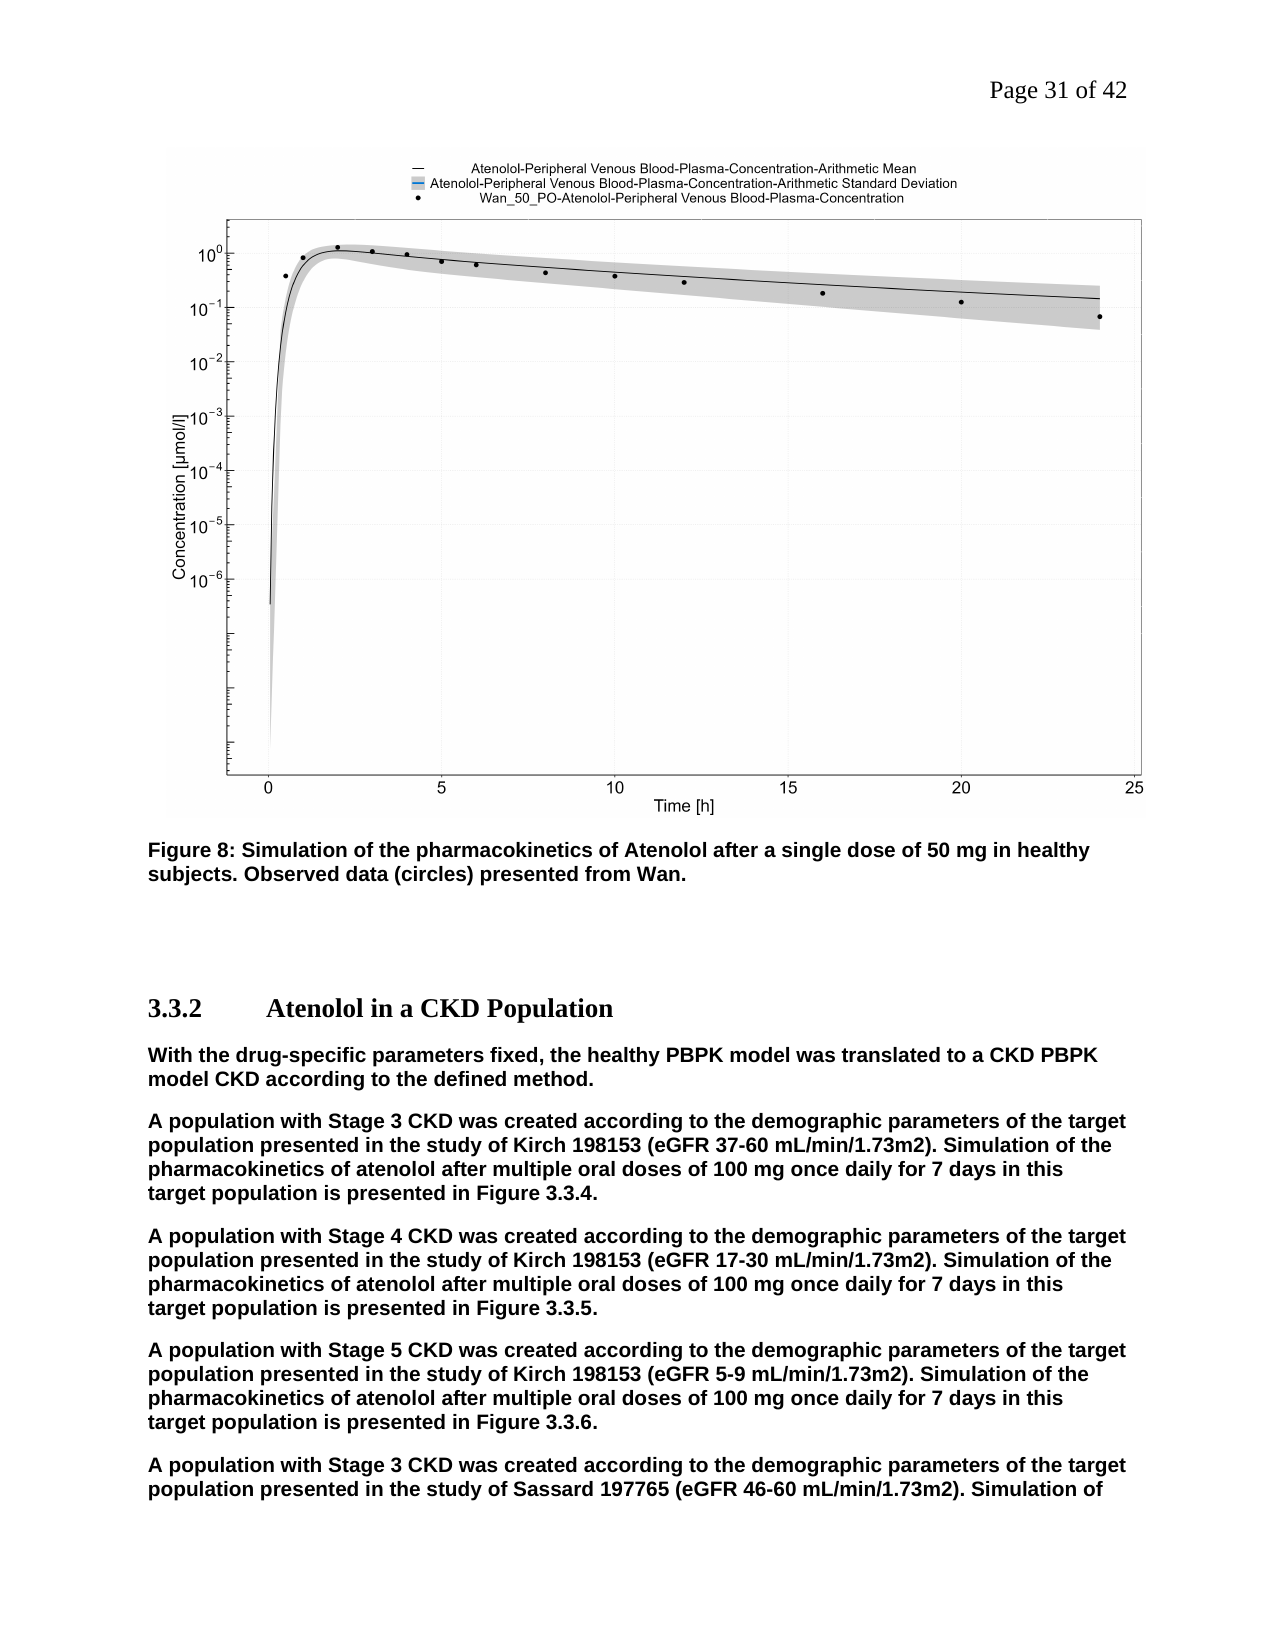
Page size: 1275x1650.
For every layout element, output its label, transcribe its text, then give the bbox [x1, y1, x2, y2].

text Figure 8: Simulation of the pharmacokinetics of Atenolol after a single dose of 50 mg in healthy subjects. Observed data (circles) presented from Wan. [148, 838, 1127, 886]
text A population with Stage 5 CKD was created according to the demographic parameters of the target population presented in the study of Kirch 198153 (eGFR 5-9 mL/min/1.73m2). Simulation of the pharmacokinetics of atenolol after multiple oral doses of 100 mg once daily for 7 days in this target population is presented in Figure 3.3.6. [148, 1338, 1127, 1434]
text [148, 1453, 1127, 1501]
text With the drug-specific parameters fixed, the healthy PBPK model was translated to a CKD PBPK model CKD according to the defined method. [148, 1042, 1127, 1090]
picture [166, 147, 1146, 818]
text A population with Stage 3 CKD was created according to the demographic parameters of the target population presented in the study of Kirch 198153 (eGFR 37-60 mL/min/1.73m2). Simulation of the pharmacokinetics of atenolol after multiple oral doses of 100 mg once daily for 7 days in this target population is presented in Figure 3.3.4. [148, 1109, 1127, 1205]
subtitle Atenolol in a CKD Population [148, 992, 1127, 1024]
text A population with Stage 4 CKD was created according to the demographic parameters of the target population presented in the study of Kirch 198153 (eGFR 17-30 mL/min/1.73m2). Simulation of the pharmacokinetics of atenolol after multiple oral doses of 100 mg once daily for 7 days in this target population is presented in Figure 3.3.5. [148, 1224, 1127, 1319]
